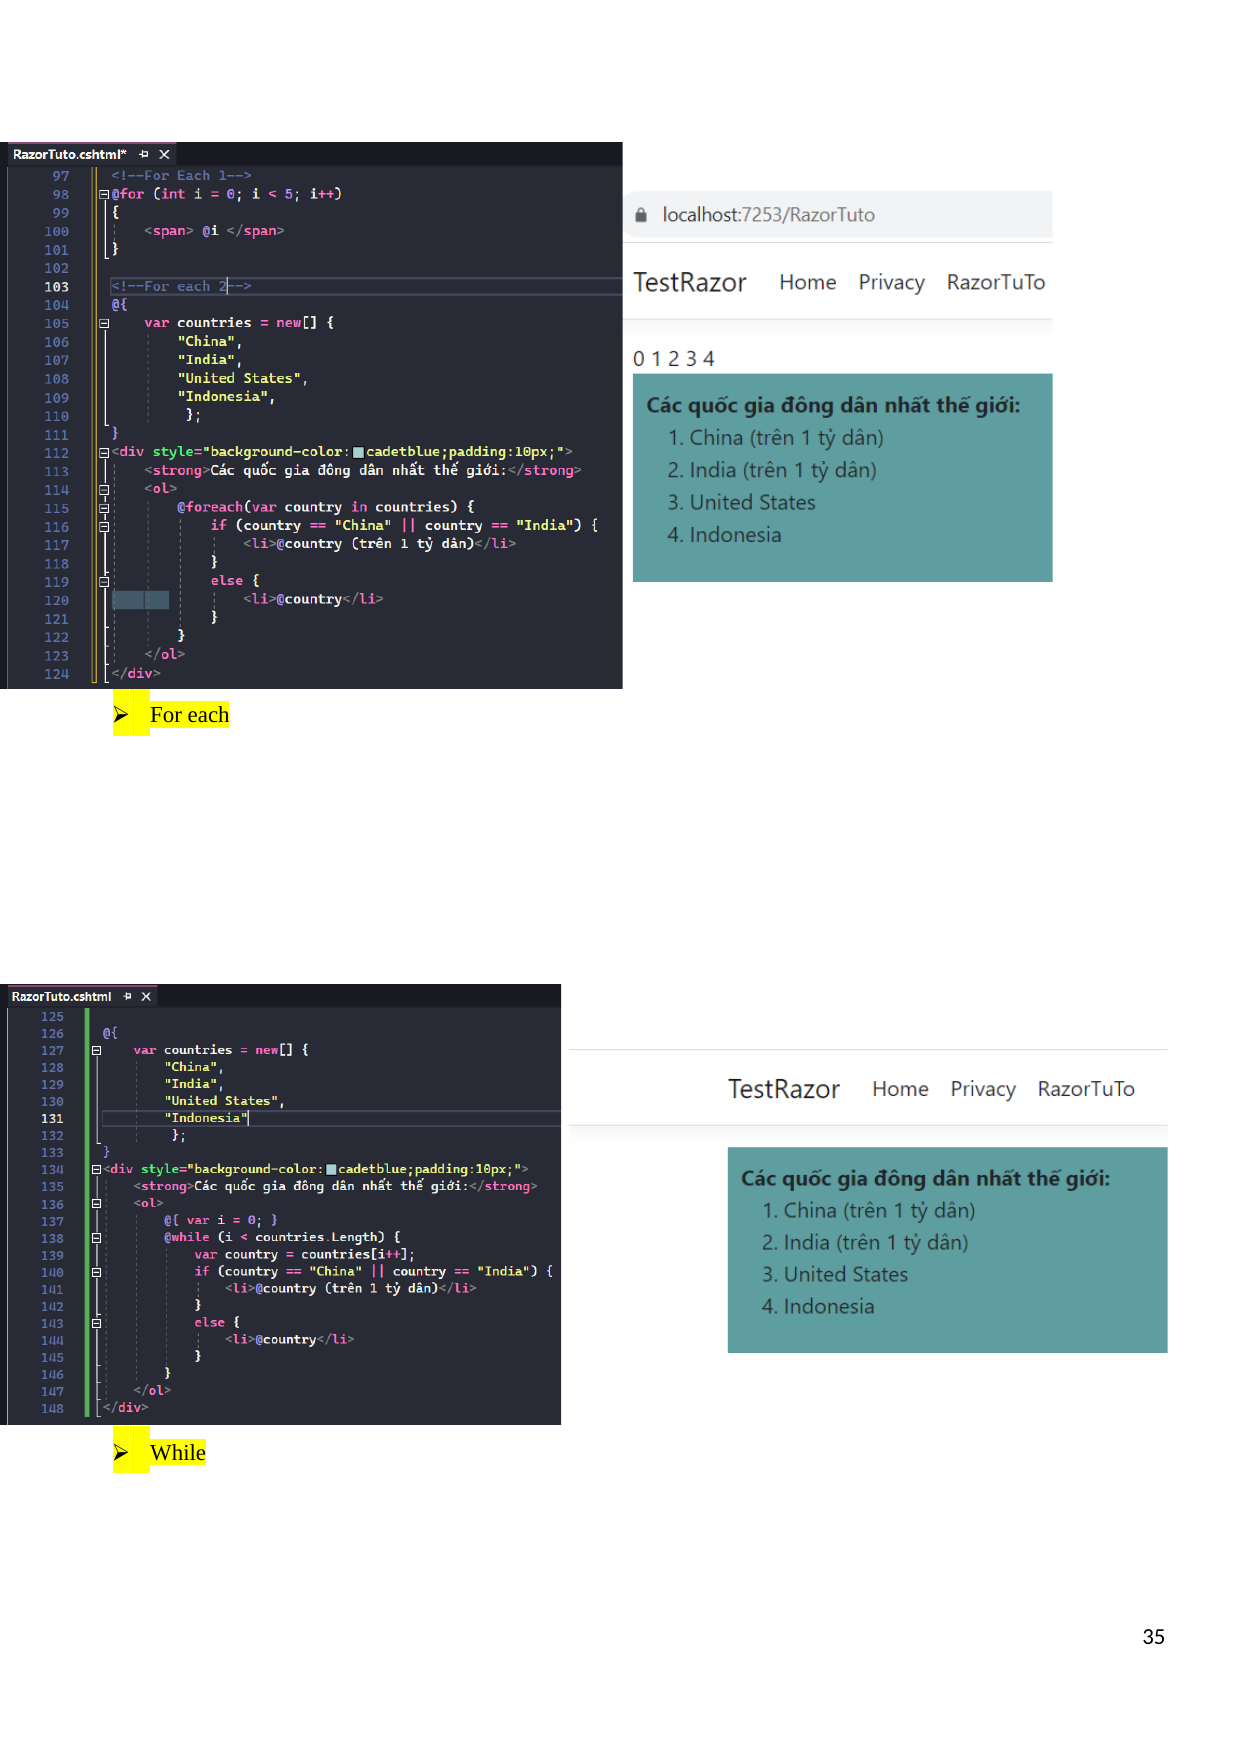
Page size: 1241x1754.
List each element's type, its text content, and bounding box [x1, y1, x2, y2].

picture [568, 1047, 1168, 1353]
picture [0, 142, 1053, 689]
picture [0, 984, 562, 1425]
